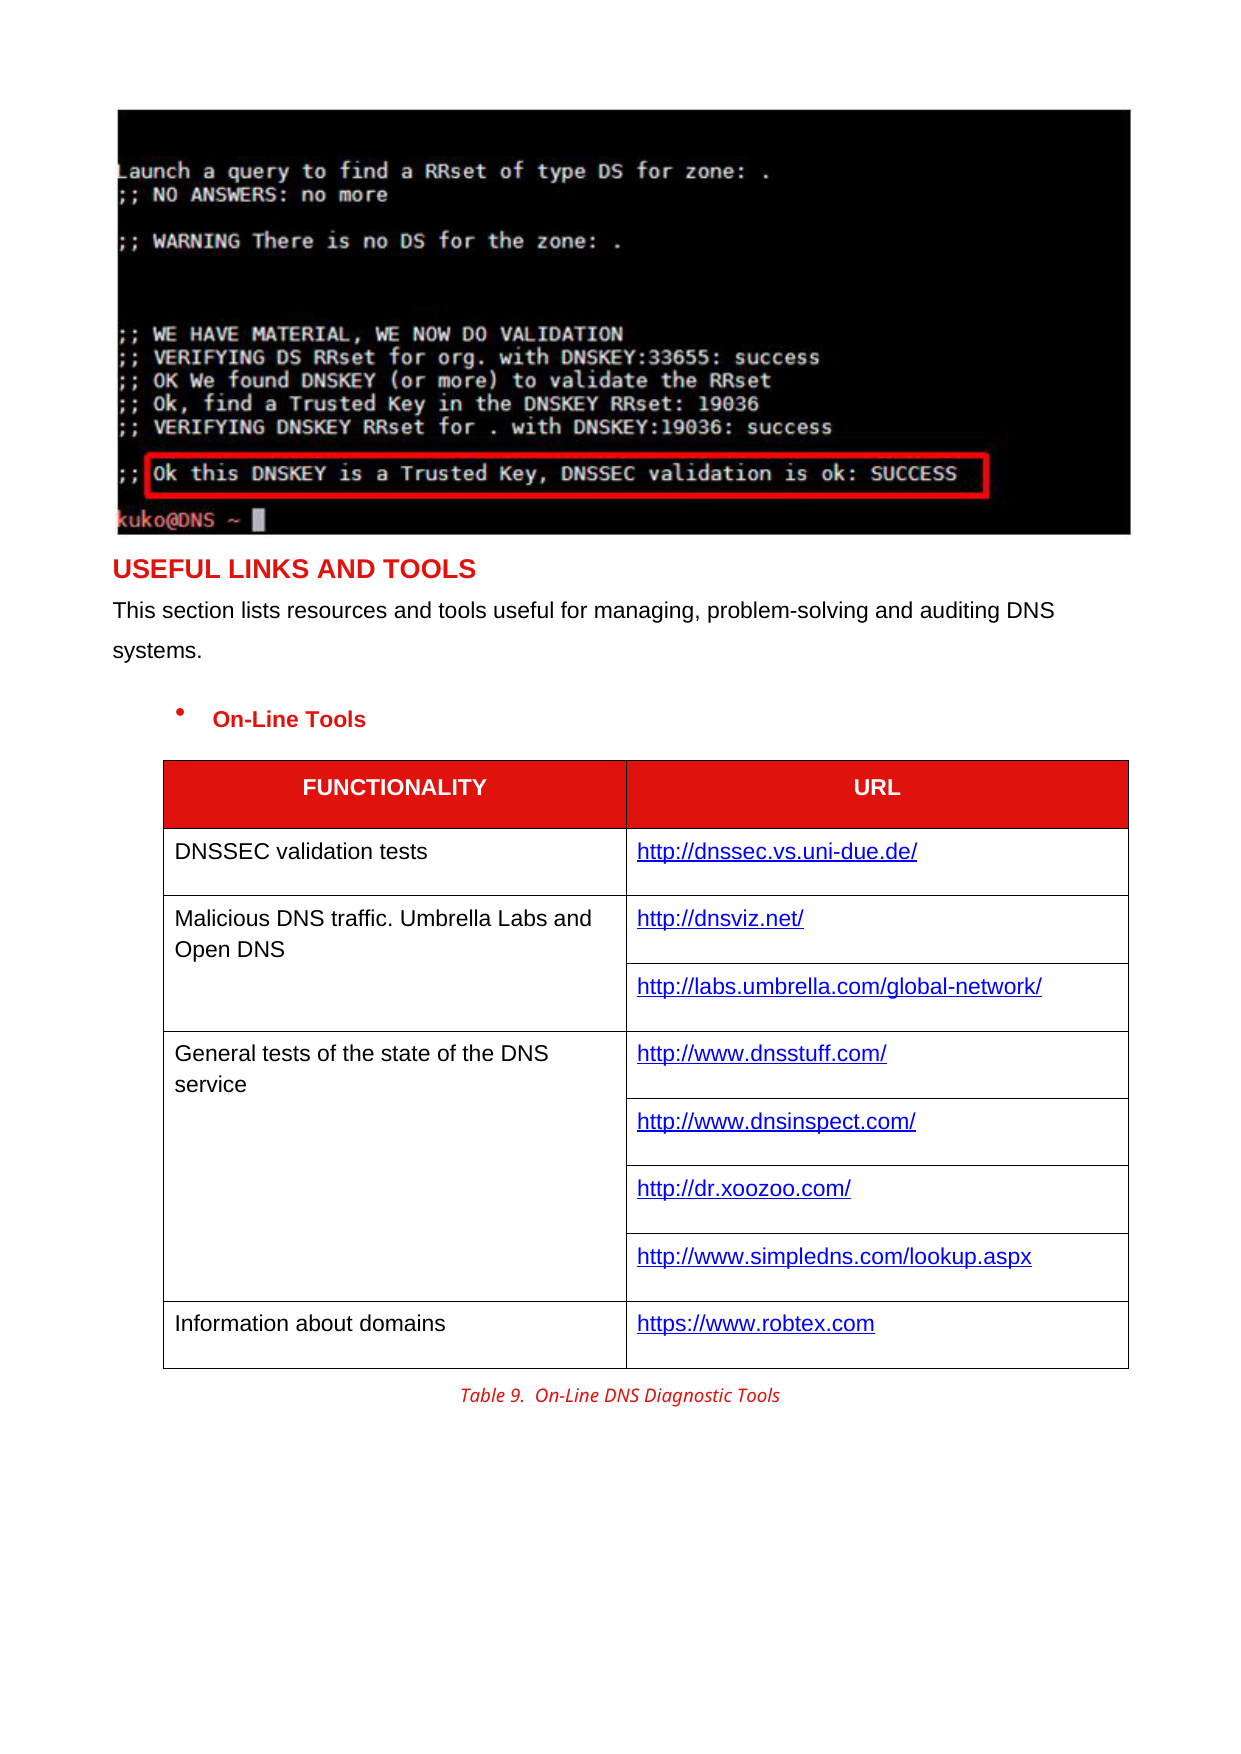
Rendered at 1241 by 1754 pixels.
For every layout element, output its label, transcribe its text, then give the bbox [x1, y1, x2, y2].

table_header On-Line Tools [197, 696, 799, 741]
table_cell http://dnsviz.net/ [627, 896, 1128, 963]
table_header FUNCTIONALITY [164, 761, 626, 828]
table_cell General tests of the state of the DNS service [164, 1032, 626, 1301]
table_cell https://www.robtex.com [627, 1302, 1128, 1368]
table_cell http://dnssec.vs.uni-due.de/ [627, 829, 1128, 895]
text Table 9. On-Line DNS Diagnostic Tools [0, 1382, 1240, 1407]
table_header  [80, 696, 197, 741]
table_cell http://www.dnsstuff.com/ [627, 1032, 1128, 1098]
table_cell http://labs.umbrella.com/global-network/ [627, 964, 1128, 1031]
picture [115, 107, 1134, 538]
text USEFUL LINKS AND TOOLS This section lists resources and tools useful for managing, problem-solving and auditing DNS systems. [112, 546, 1135, 666]
table_cell Information about domains [164, 1302, 626, 1368]
table_cell http://www.simpledns.com/lookup.aspx [627, 1234, 1128, 1301]
table_cell DNSSEC validation tests [164, 829, 626, 895]
table_cell Malicious DNS traffic. Umbrella Labs and Open DNS [164, 896, 626, 1031]
table_header URL [627, 761, 1128, 828]
table_cell http://dr.xoozoo.com/ [627, 1166, 1128, 1233]
table_cell http://www.dnsinspect.com/ [627, 1099, 1128, 1165]
